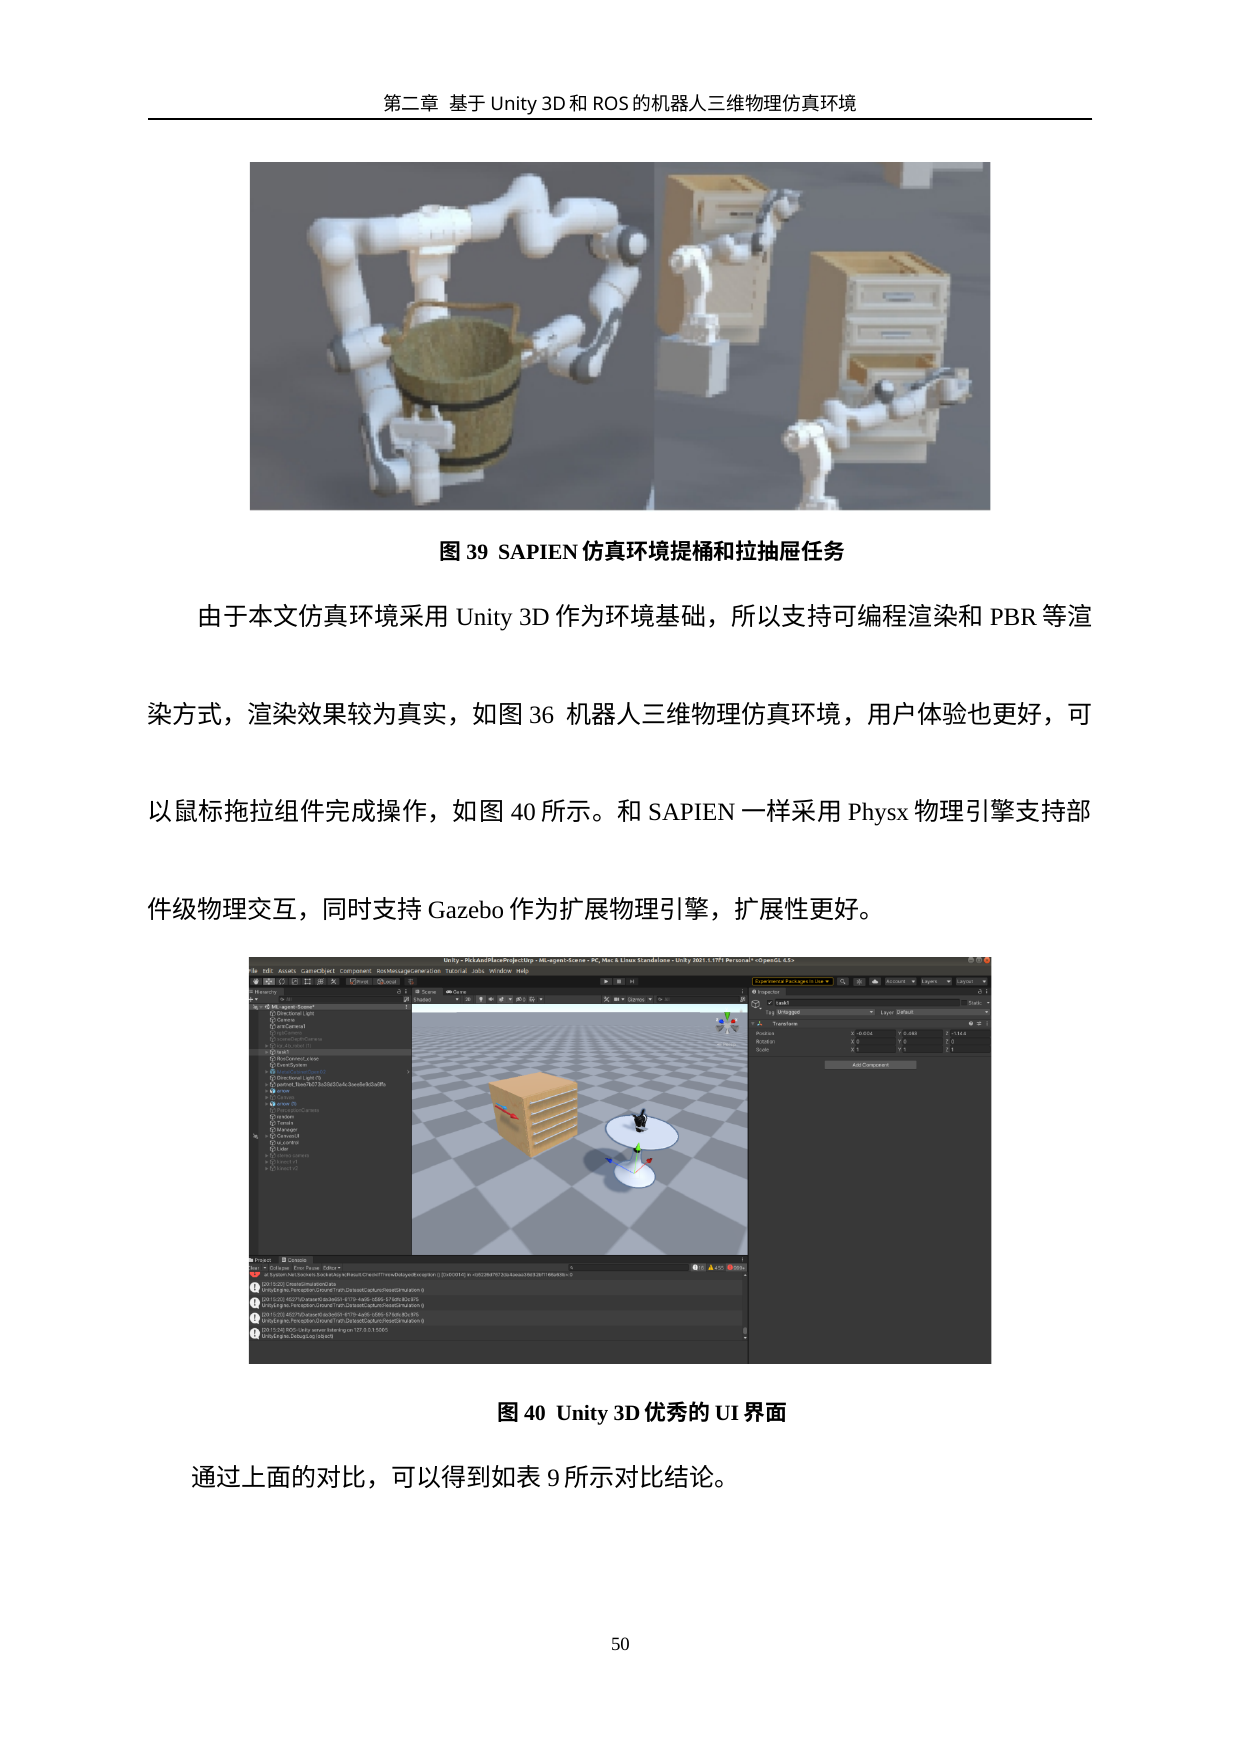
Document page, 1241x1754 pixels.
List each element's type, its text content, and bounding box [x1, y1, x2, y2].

picture [248, 957, 992, 1364]
text 图 40 Unity 3D优秀的UI界面 [148, 1395, 1092, 1427]
text 图 39 SAPIEN仿真环境提桶和拉抽屉任务 [148, 534, 1092, 566]
text 由于本文仿真环境采用Unity 3D作为环境基础，所以支持可编程渲染和PBR等渲染方式，渲染效果较为真实，如图 38 机器人三维物理仿真环境，用户体验也更好，可以鼠标拖拉组件完成操作，如图 42所示。和SAPIEN一样采用Physx物理引擎支持部件级物理交互，同时支持Gazebo作为扩展物理引擎，扩展性更好。 [148, 582, 1092, 940]
picture [249, 162, 991, 512]
text 通过上面的对比，可以得到如表 9所示对比结论。 [148, 1443, 1092, 1508]
